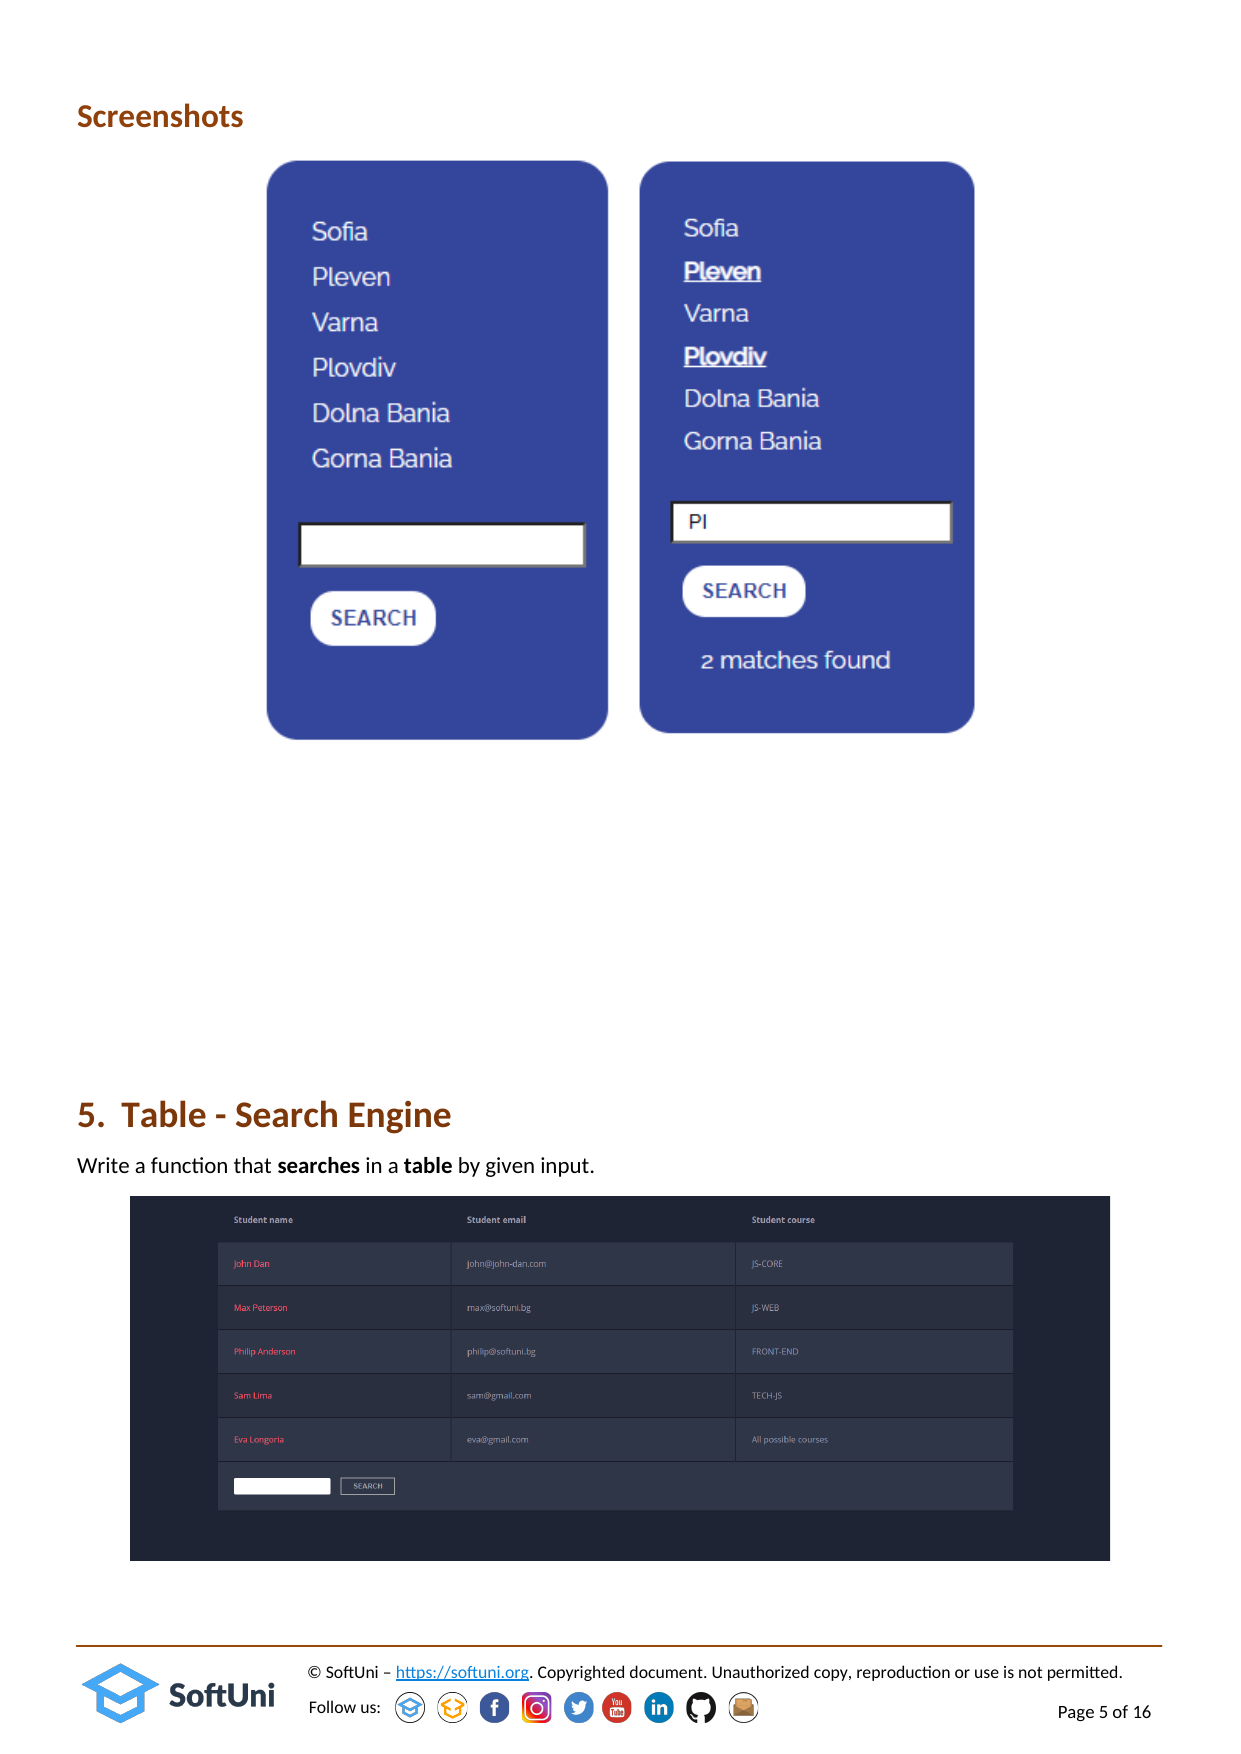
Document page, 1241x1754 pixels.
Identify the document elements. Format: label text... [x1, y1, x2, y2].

picture [130, 1196, 1110, 1561]
subtitle Table - Search Engine [77, 1091, 1163, 1136]
picture [437, 1692, 468, 1723]
picture [686, 1692, 716, 1723]
picture [665, 1714, 674, 1723]
picture [253, 150, 987, 751]
picture [644, 1714, 653, 1723]
picture [728, 1692, 759, 1723]
subtitle Screenshots [77, 95, 1163, 136]
text Write a function that searches in a table by given input. [77, 1152, 1163, 1179]
picture [602, 1692, 632, 1723]
picture [564, 1692, 594, 1723]
picture [665, 1692, 674, 1701]
picture [522, 1692, 552, 1723]
picture [75, 1658, 281, 1729]
picture [644, 1692, 653, 1701]
picture [479, 1692, 510, 1723]
picture [658, 1705, 667, 1714]
picture [395, 1692, 425, 1723]
